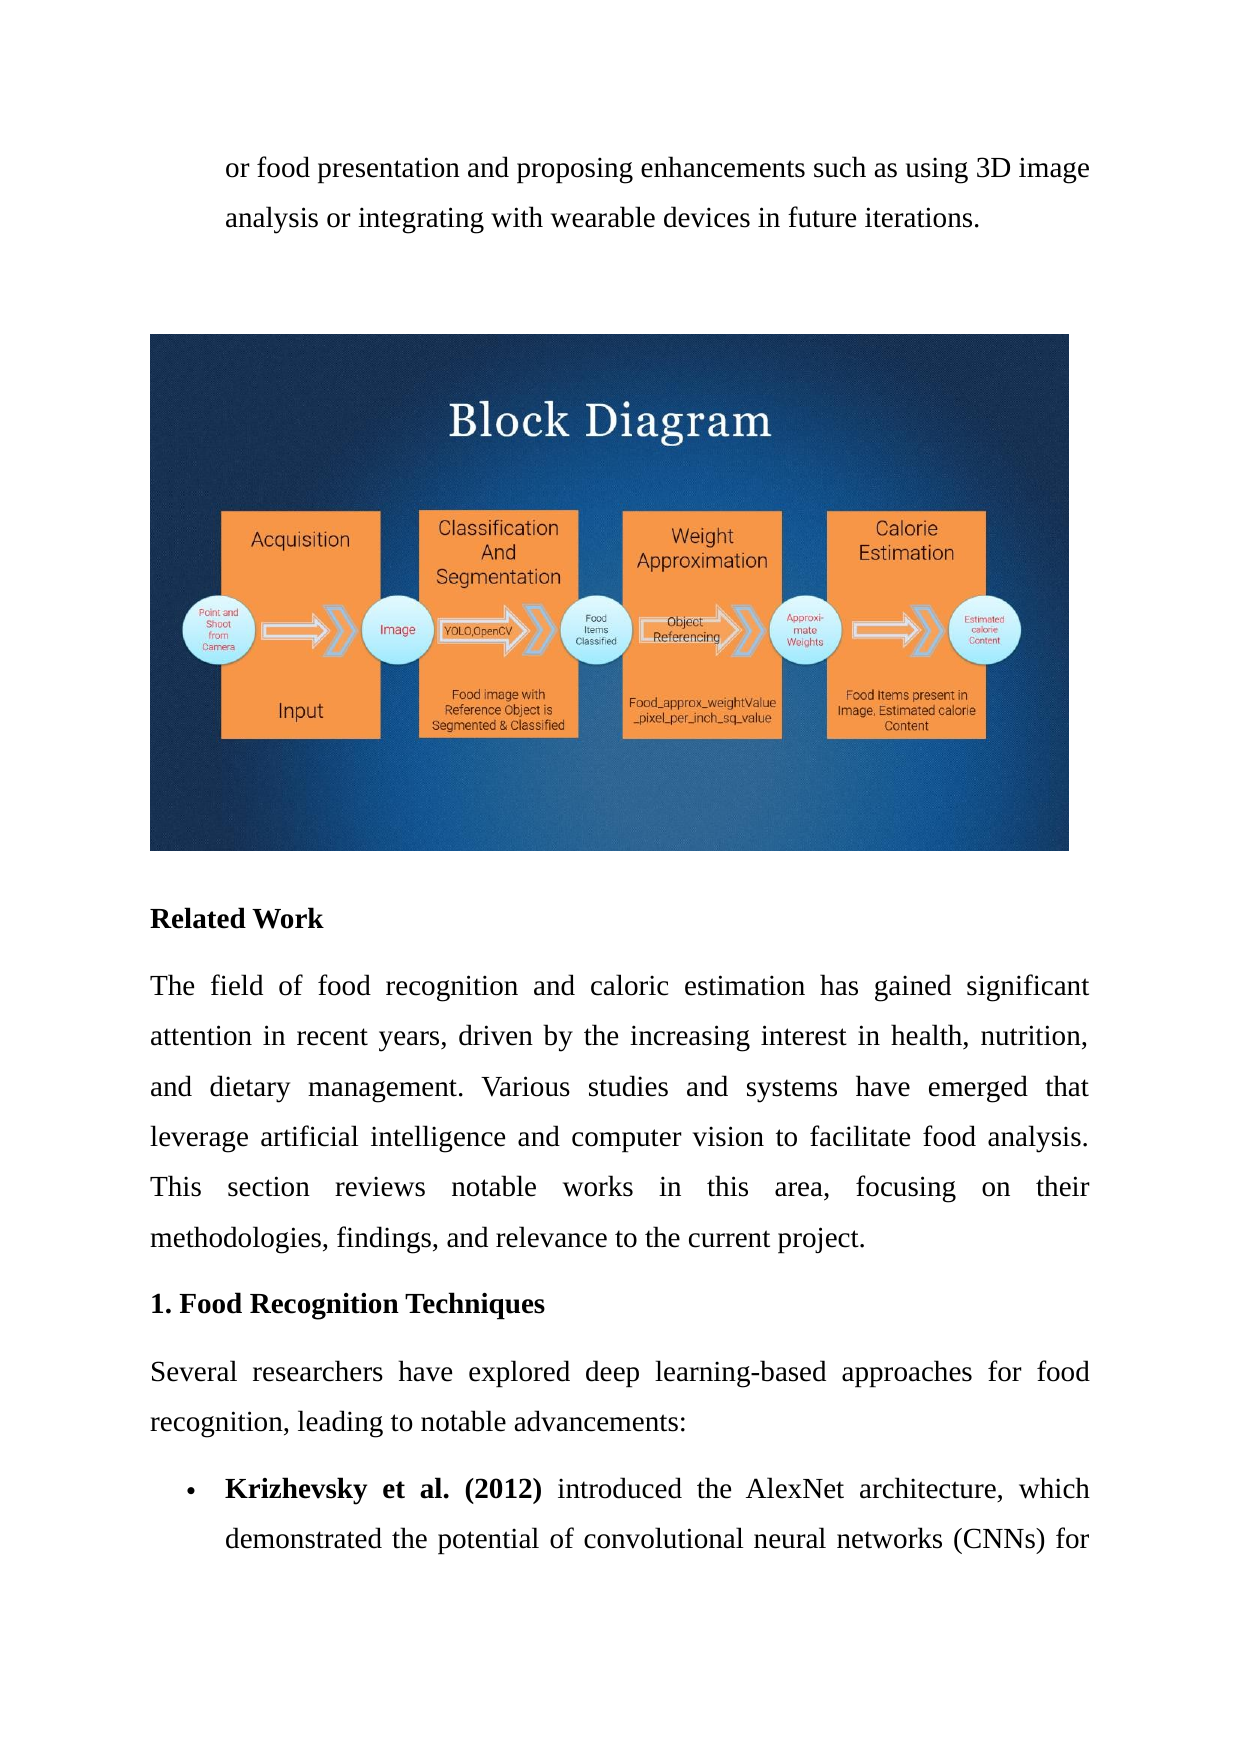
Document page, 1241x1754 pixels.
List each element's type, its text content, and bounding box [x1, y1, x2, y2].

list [187, 1471, 1090, 1555]
text Several researchers have explored deep learning-based approaches for food recognition, leading to notable advancements: [150, 1354, 1090, 1437]
picture [150, 334, 1069, 851]
text 1. Food Recognition Techniques [150, 1287, 1090, 1320]
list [187, 150, 1090, 234]
text The field of food recognition and caloric estimation has gained significant attention in recent years, driven by the increasing interest in health, nutrition, and dietary management. Various studies and systems have emerged that leverage artificial intelligence and computer vision to facilitate food analysis. This section reviews notable works in this area, focusing on their methodologies, findings, and relevance to the current project. [150, 968, 1090, 1253]
